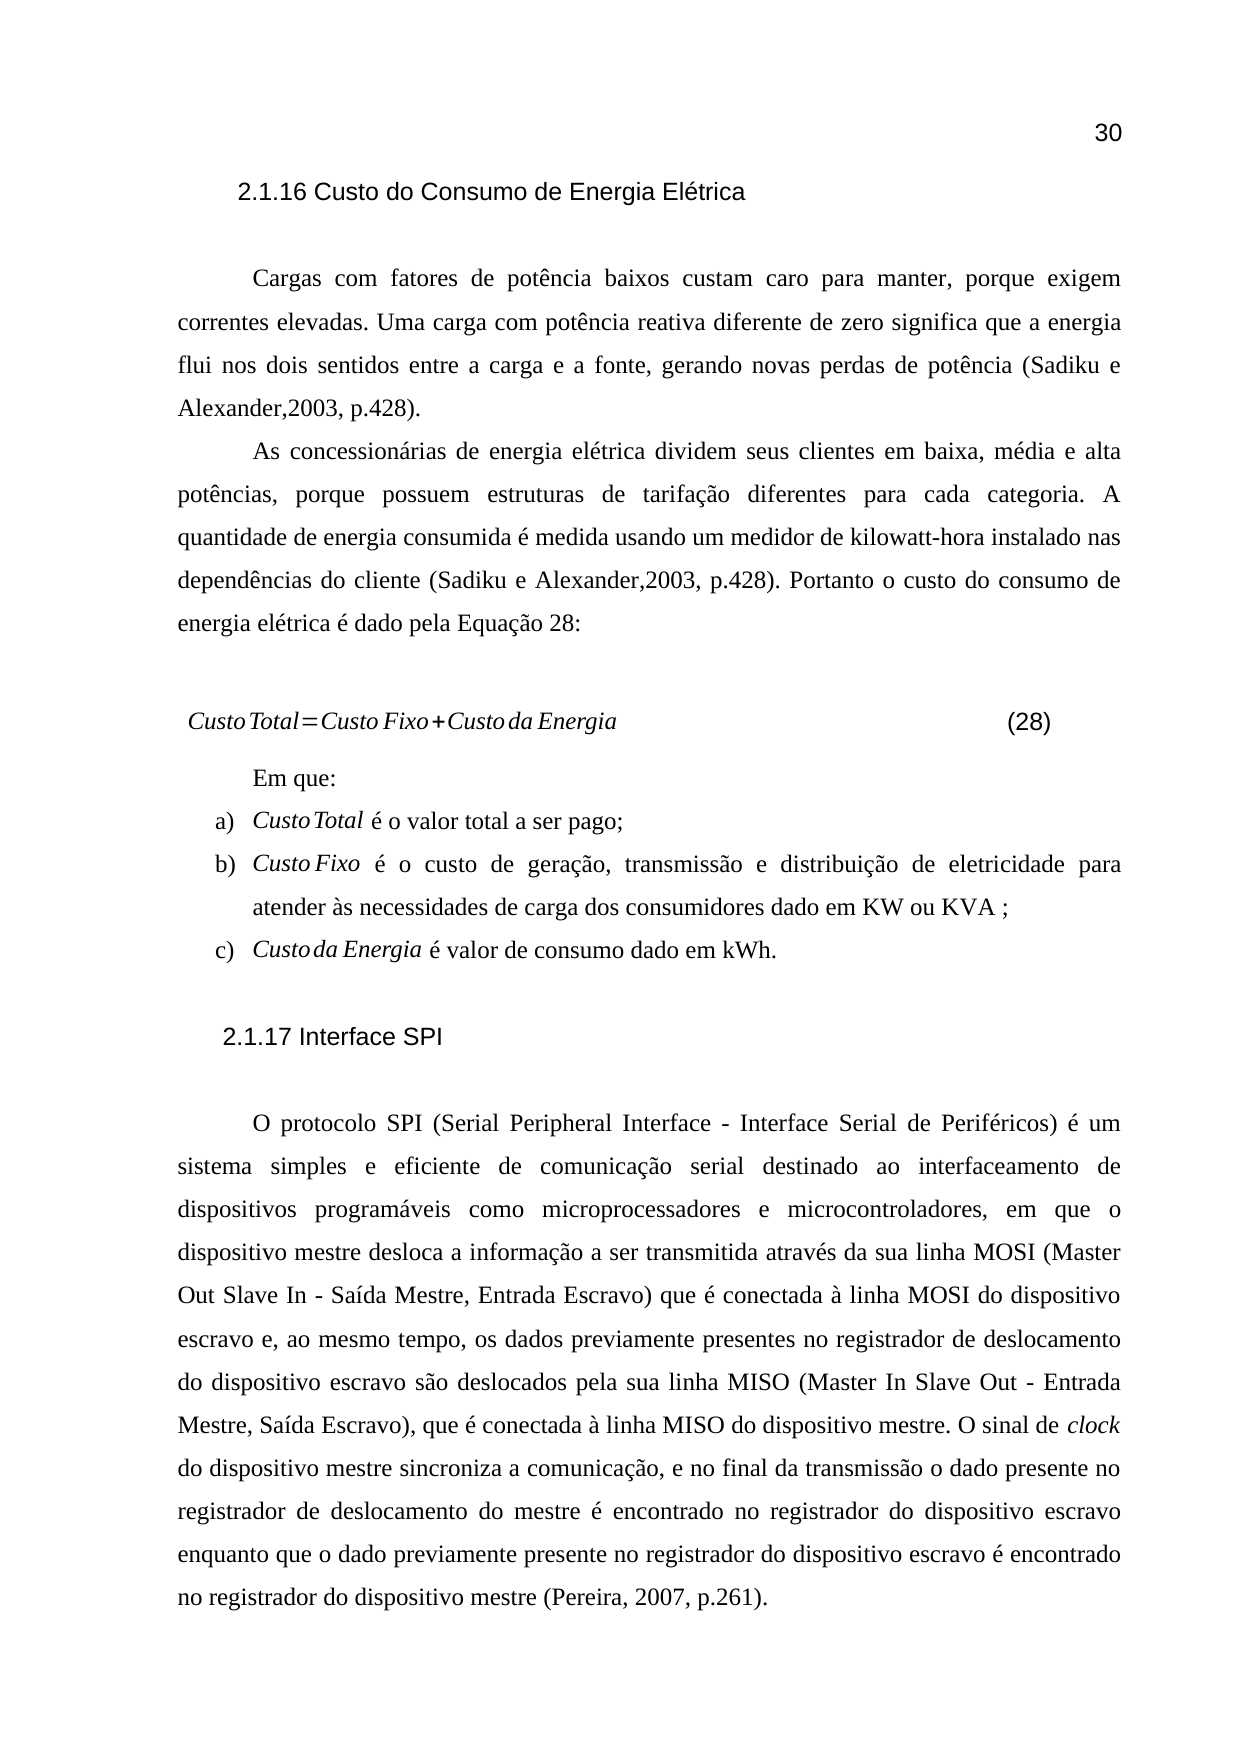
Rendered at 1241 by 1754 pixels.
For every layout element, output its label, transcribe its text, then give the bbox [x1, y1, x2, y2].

text Cargas com fatores de potência baixos custam caro para manter, porque exigem correntes elevadas. Uma carga com potência reativa diferente de zero significa que a energia flui nos dois sentidos entre a carga e a fonte, gerando novas perdas de potência (Sadiku e Alexander,2003, p.428). [177, 263, 1122, 422]
subtitle 2.1.16 Custo do Consumo de Energia Elétrica [177, 177, 1122, 206]
text O protocolo SPI (Serial Peripheral Interface - Interface Serial de Periféricos) é um sistema simples e eficiente de comunicação serial destinado ao interfaceamento de dispositivos programáveis como microprocessadores e microcontroladores, em que o dispositivo mestre desloca a informação a ser transmitida através da sua linha MOSI (Master Out Slave In - Saída Mestre, Entrada Escravo) que é conectada à linha MOSI do dispositivo escravo e, ao mesmo tempo, os dados previamente presentes no registrador de deslocamento do dispositivo escravo são deslocados pela sua linha MISO (Master In Slave Out - Entrada Mestre, Saída Escravo), que é conectada à linha MISO do dispositivo mestre. O sinal de clock do dispositivo mestre sincroniza a comunicação, e no final da transmissão o dado presente no registrador de deslocamento do mestre é encontrado no registrador do dispositivo escravo enquanto que o dado previamente presente no registrador do dispositivo escravo é encontrado no registrador do dispositivo mestre (Pereira, 2007, p.261). [177, 1108, 1122, 1611]
list é valor de consumo dado em kWh. [215, 936, 1122, 964]
text Em que: [177, 763, 1122, 792]
subtitle 2.1.17 Interface SPI [177, 1022, 1122, 1051]
list é o valor total a ser pago; [215, 806, 1122, 835]
text As concessionárias de energia elétrica dividem seus clientes em baixa, média e alta potências, porque possuem estruturas de tarifação diferentes para cada categoria. A quantidade de energia consumida é medida usando um medidor de kilowatt-hora instalado nas dependências do cliente (Sadiku e Alexander,2003, p.428). Portanto o custo do consumo de energia elétrica é dado pela Equação 28: [177, 436, 1122, 637]
list é o custo de geração, transmissão e distribuição de eletricidade para atender às necessidades de carga dos consumidores dado em KW ou KVA ; [215, 849, 1122, 921]
